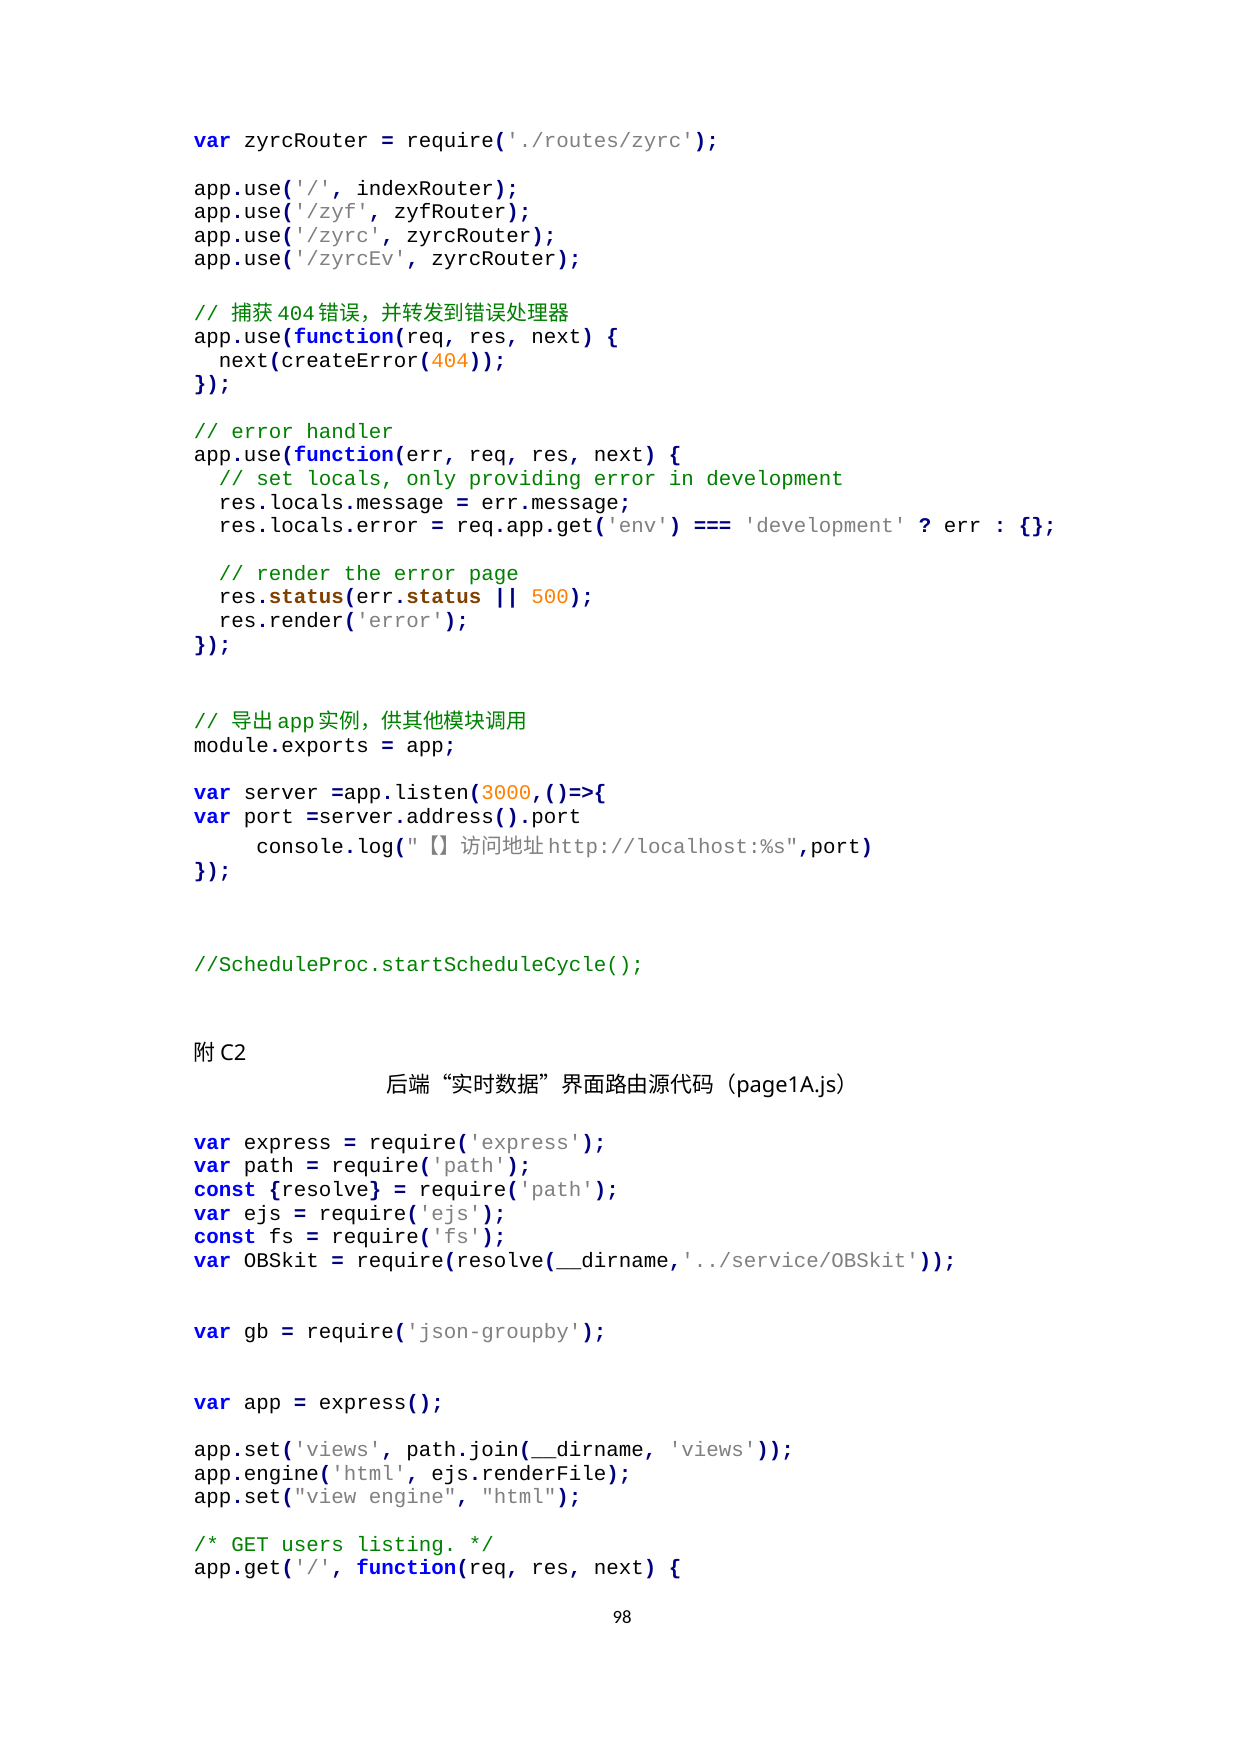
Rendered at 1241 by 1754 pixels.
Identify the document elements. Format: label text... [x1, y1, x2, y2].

text var server =app.listen(3000,()=>{ [194, 782, 1094, 806]
text app.get('/', function(req, res, next) { [194, 1557, 1094, 1581]
text // 导出app实例，供其他模块调用 [194, 704, 1094, 735]
text console.log("【】访问地址http://localhost:%s",port) [194, 829, 1094, 860]
text // error handler [194, 421, 1094, 444]
text /* GET users listing. */ [194, 1534, 1094, 1557]
text app.set("view engine", "html"); [194, 1486, 1094, 1510]
text res.locals.error = req.app.get('env') === 'development' ? err : {}; [194, 515, 1094, 539]
text app.use('/zyrcEv', zyrcRouter); [194, 248, 1094, 272]
text // set locals, only providing error in development [194, 468, 1094, 492]
text module.exports = app; [194, 735, 1094, 758]
text app.use('/zyf', zyfRouter); [194, 201, 1094, 225]
text var port =server.address().port [194, 806, 1094, 829]
text }); [194, 373, 1094, 397]
text var zyrcRouter = require('./routes/zyrc'); [194, 130, 1094, 154]
text res.render('error'); [194, 610, 1094, 633]
text const fs = require('fs'); [194, 1226, 1094, 1250]
text //ScheduleProc.startScheduleCycle(); [194, 954, 1094, 978]
text res.locals.message = err.message; [194, 492, 1094, 515]
text app.use(function(req, res, next) { [194, 326, 1094, 350]
text app.set('views', path.join(__dirname, 'views')); [194, 1439, 1094, 1463]
text var OBSkit = require(resolve(__dirname,'../service/OBSkit')); [194, 1250, 1094, 1274]
text next(createError(404)); [194, 350, 1094, 373]
text var app = express(); [194, 1392, 1094, 1416]
text app.engine('html', ejs.renderFile); [194, 1463, 1094, 1486]
text // render the error page [194, 563, 1094, 586]
text var path = require('path'); [194, 1155, 1094, 1179]
text var express = require('express'); [194, 1132, 1094, 1155]
text // 捕获404错误，并转发到错误处理器 [194, 296, 1094, 326]
text res.status(err.status || 500); [194, 586, 1094, 610]
text 后端“实时数据”界面路由源代码（page1A.js） [150, 1067, 1094, 1099]
text }); [194, 633, 1094, 657]
text var ejs = require('ejs'); [194, 1203, 1094, 1226]
text app.use('/', indexRouter); [194, 177, 1094, 201]
text var gb = require('json-groupby'); [194, 1321, 1094, 1344]
text app.use(function(err, req, res, next) { [194, 444, 1094, 468]
text }); [194, 860, 1094, 883]
text 附C2 [150, 1034, 1094, 1067]
text const {resolve} = require('path'); [194, 1179, 1094, 1203]
text app.use('/zyrc', zyrcRouter); [194, 225, 1094, 248]
